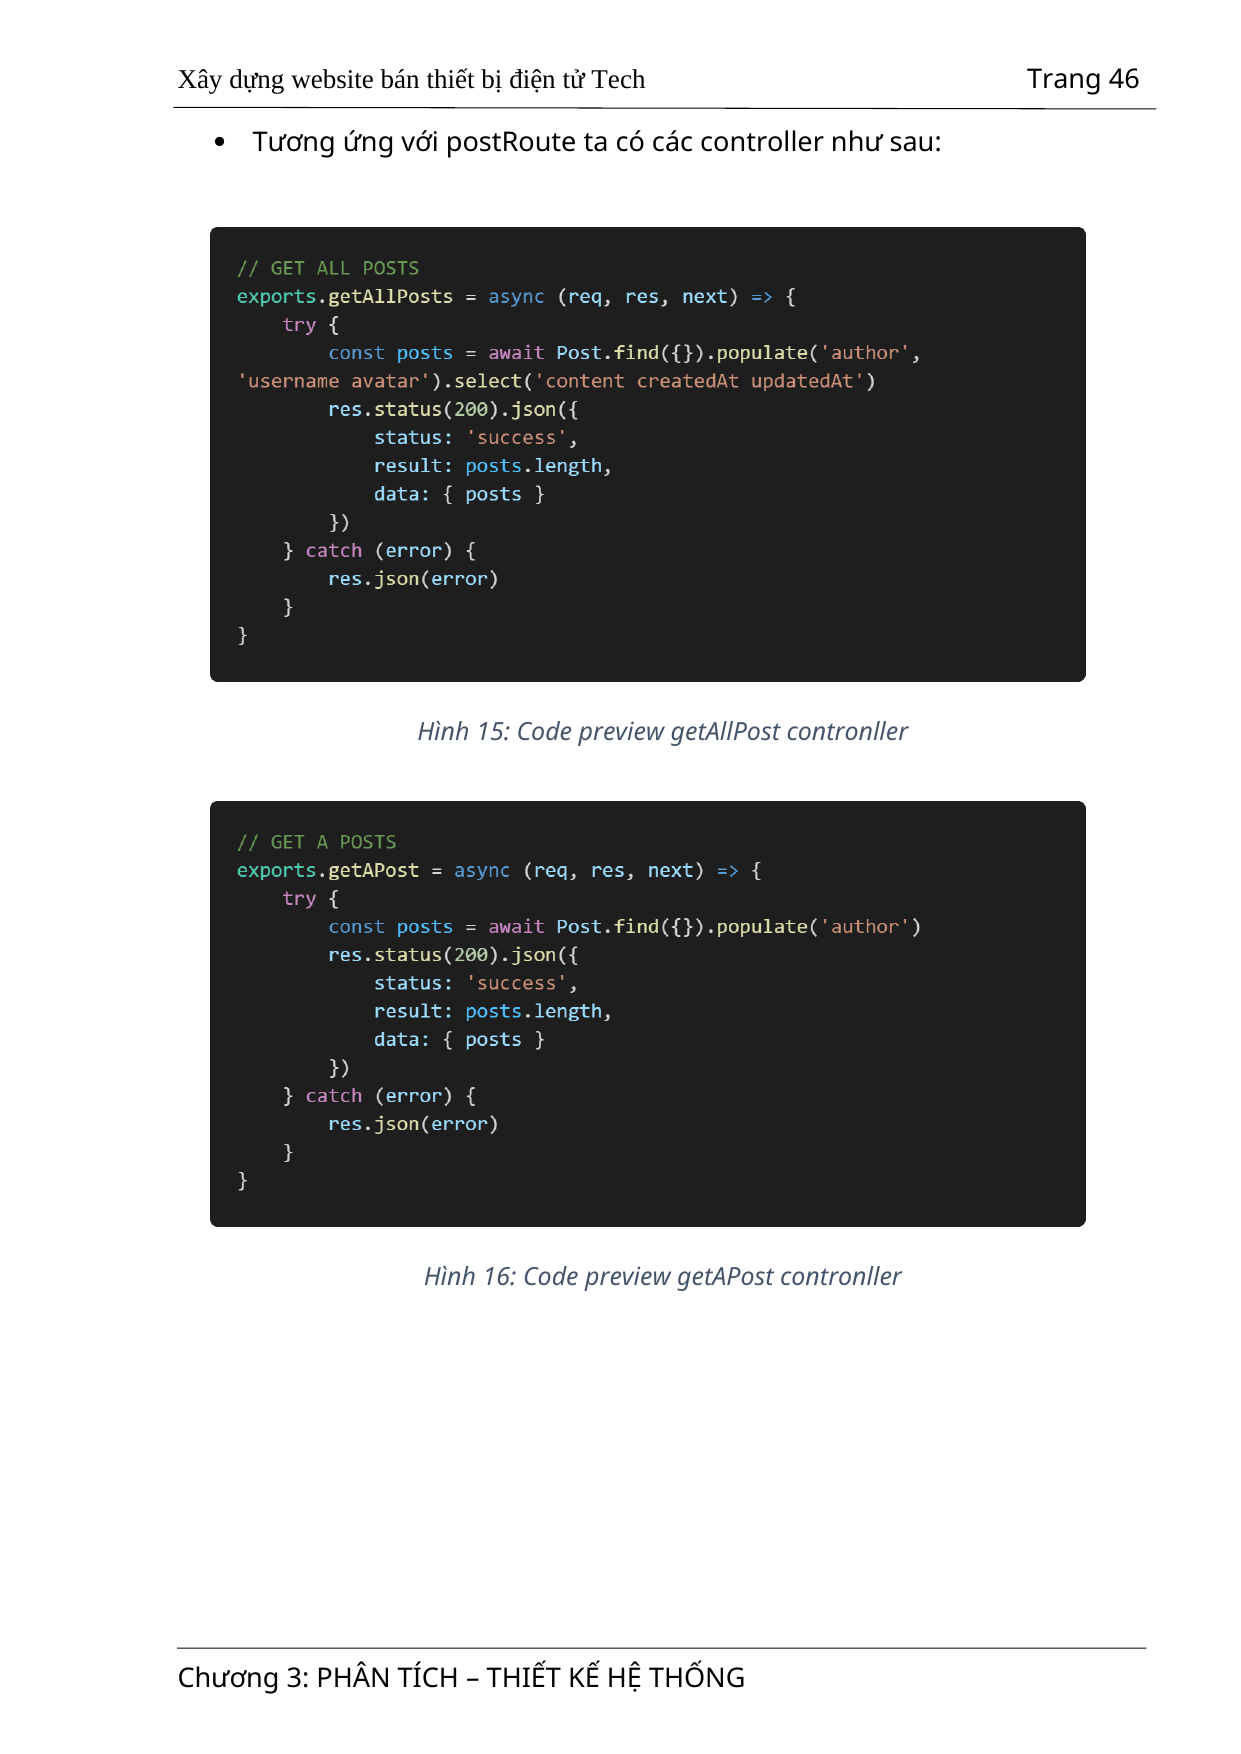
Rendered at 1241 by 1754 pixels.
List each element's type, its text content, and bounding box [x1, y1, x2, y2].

picture [177, 194, 1118, 714]
picture [177, 768, 1118, 1259]
list Tương ứng với postRoute ta có các controller như sau: [215, 122, 1152, 159]
